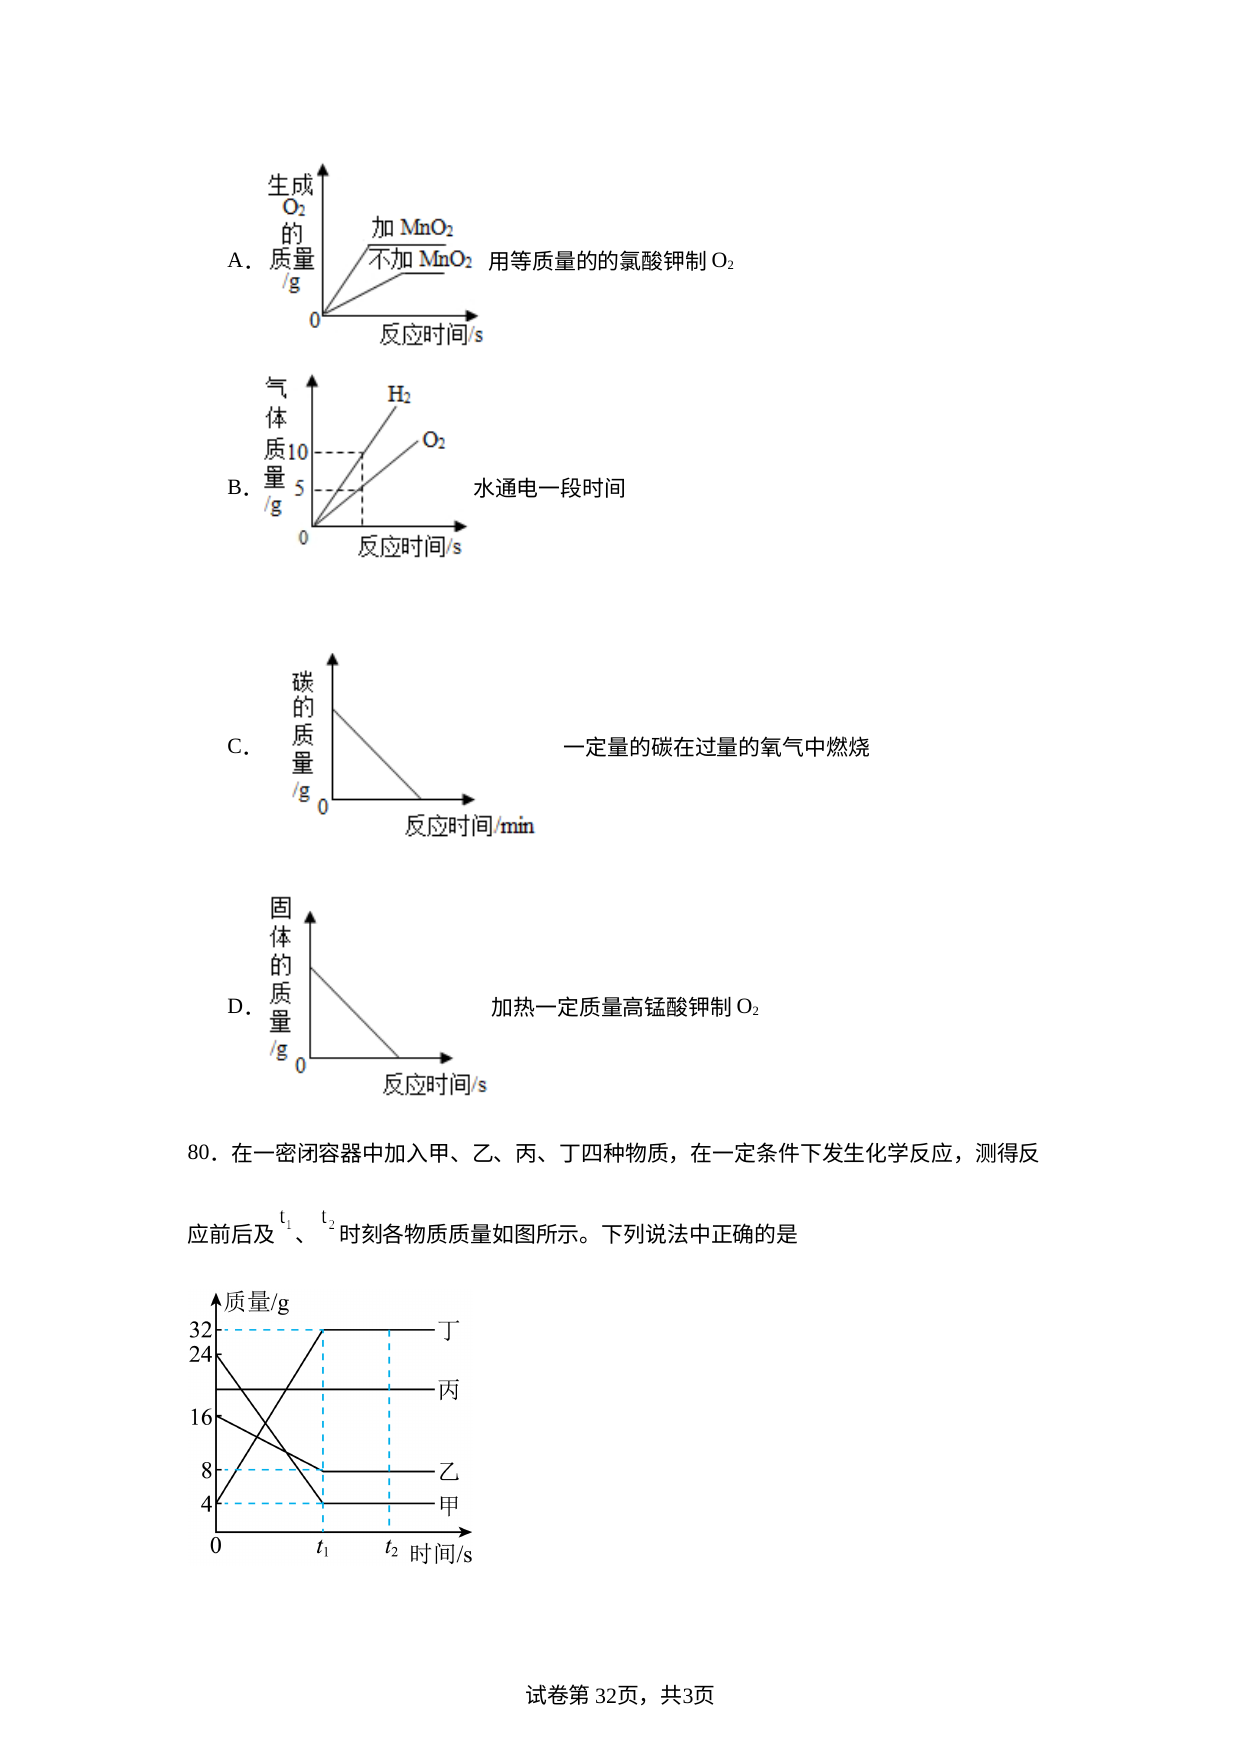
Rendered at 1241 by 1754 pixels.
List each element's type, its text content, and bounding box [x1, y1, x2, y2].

picture [264, 892, 492, 1100]
picture [263, 372, 473, 562]
picture [264, 162, 489, 350]
text 80．在一密闭容器中加入甲、乙、丙、丁四种物质，在一定条件下发生化学反应，测得反应前后及、时刻各物质质量如图所示。下列说法中正确的是 [187, 1135, 1053, 1265]
picture [187, 1289, 474, 1566]
picture [263, 616, 564, 860]
text B．水通电一段时间 [227, 373, 1053, 600]
